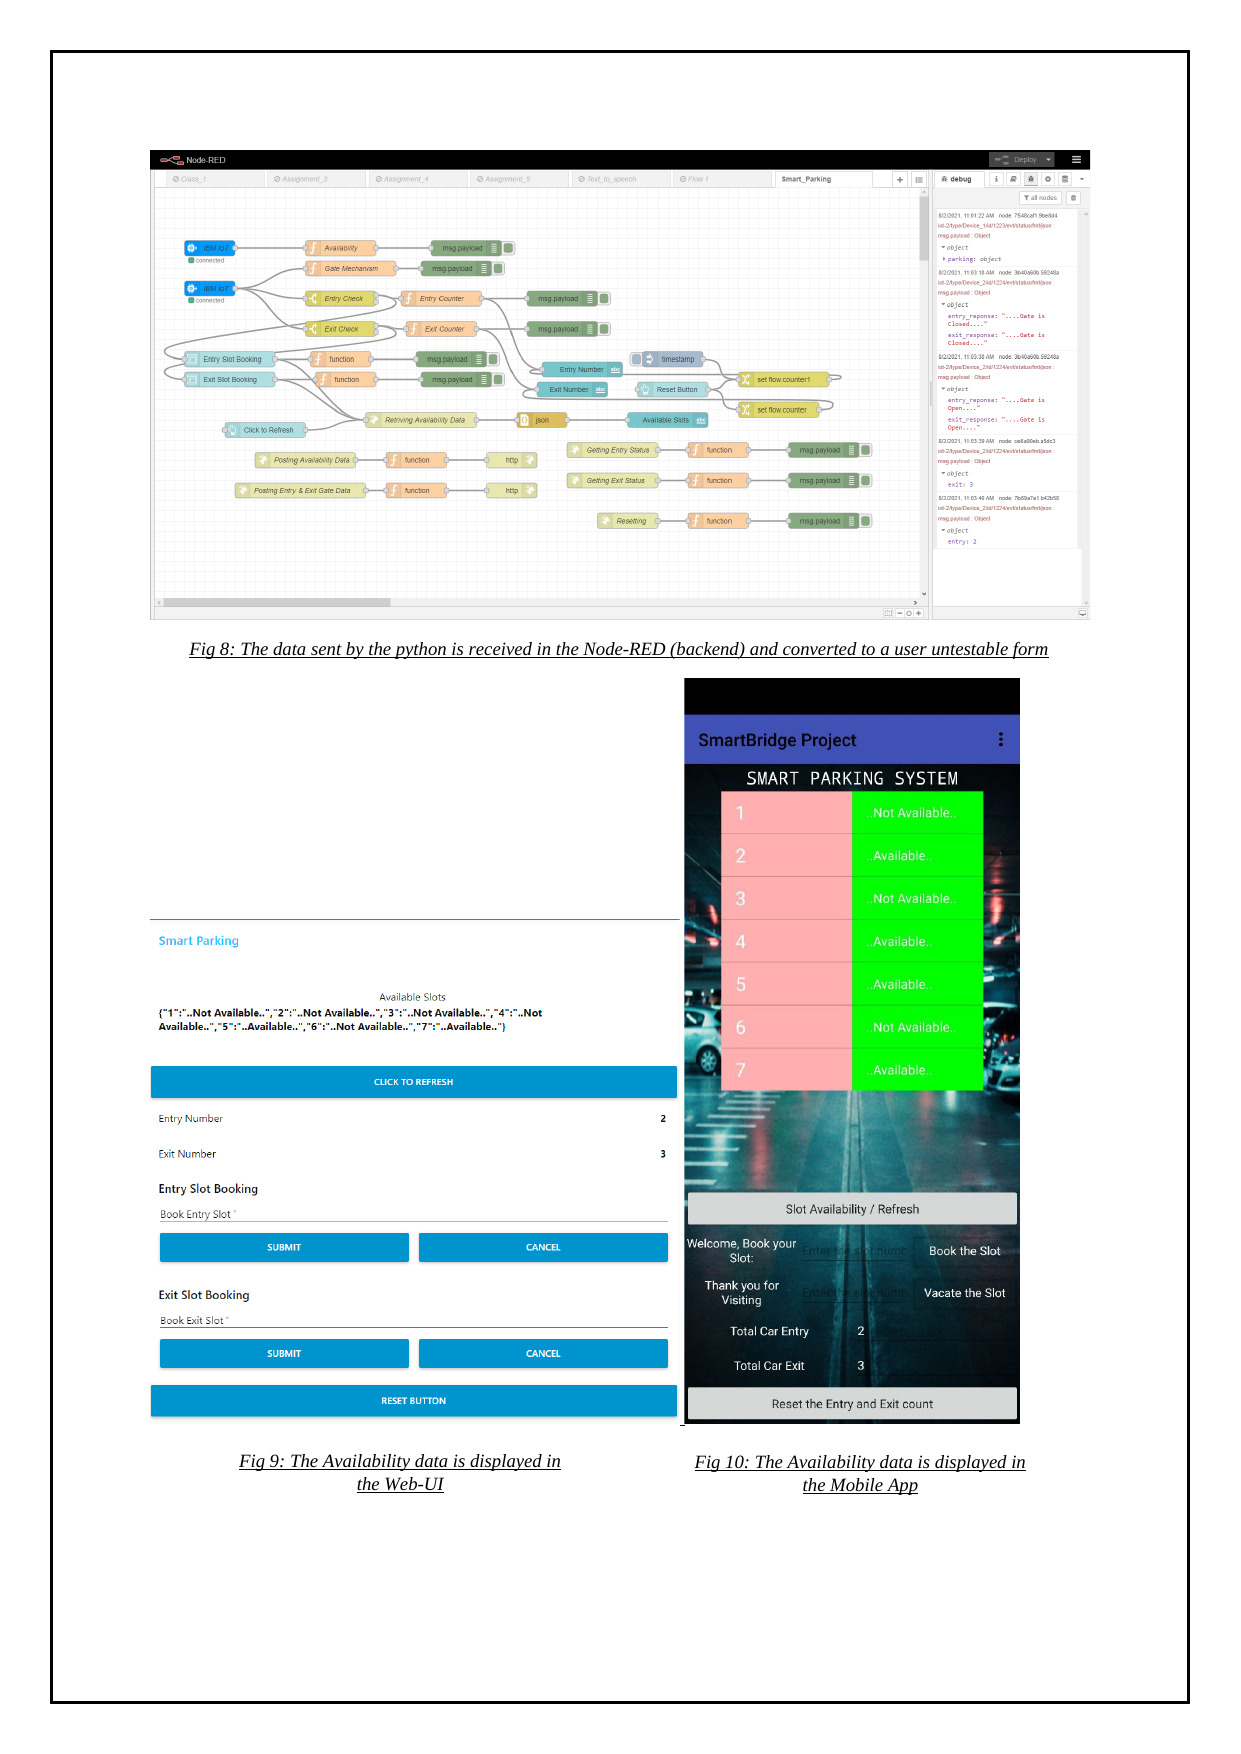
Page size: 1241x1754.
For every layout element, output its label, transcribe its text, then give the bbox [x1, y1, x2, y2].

picture [150, 150, 1091, 620]
picture [684, 678, 1020, 1424]
picture [150, 921, 680, 1424]
text Fig 8: The data sent by the python is received in the Node-RED (backend) and converted to a user untestable form [150, 638, 1090, 660]
